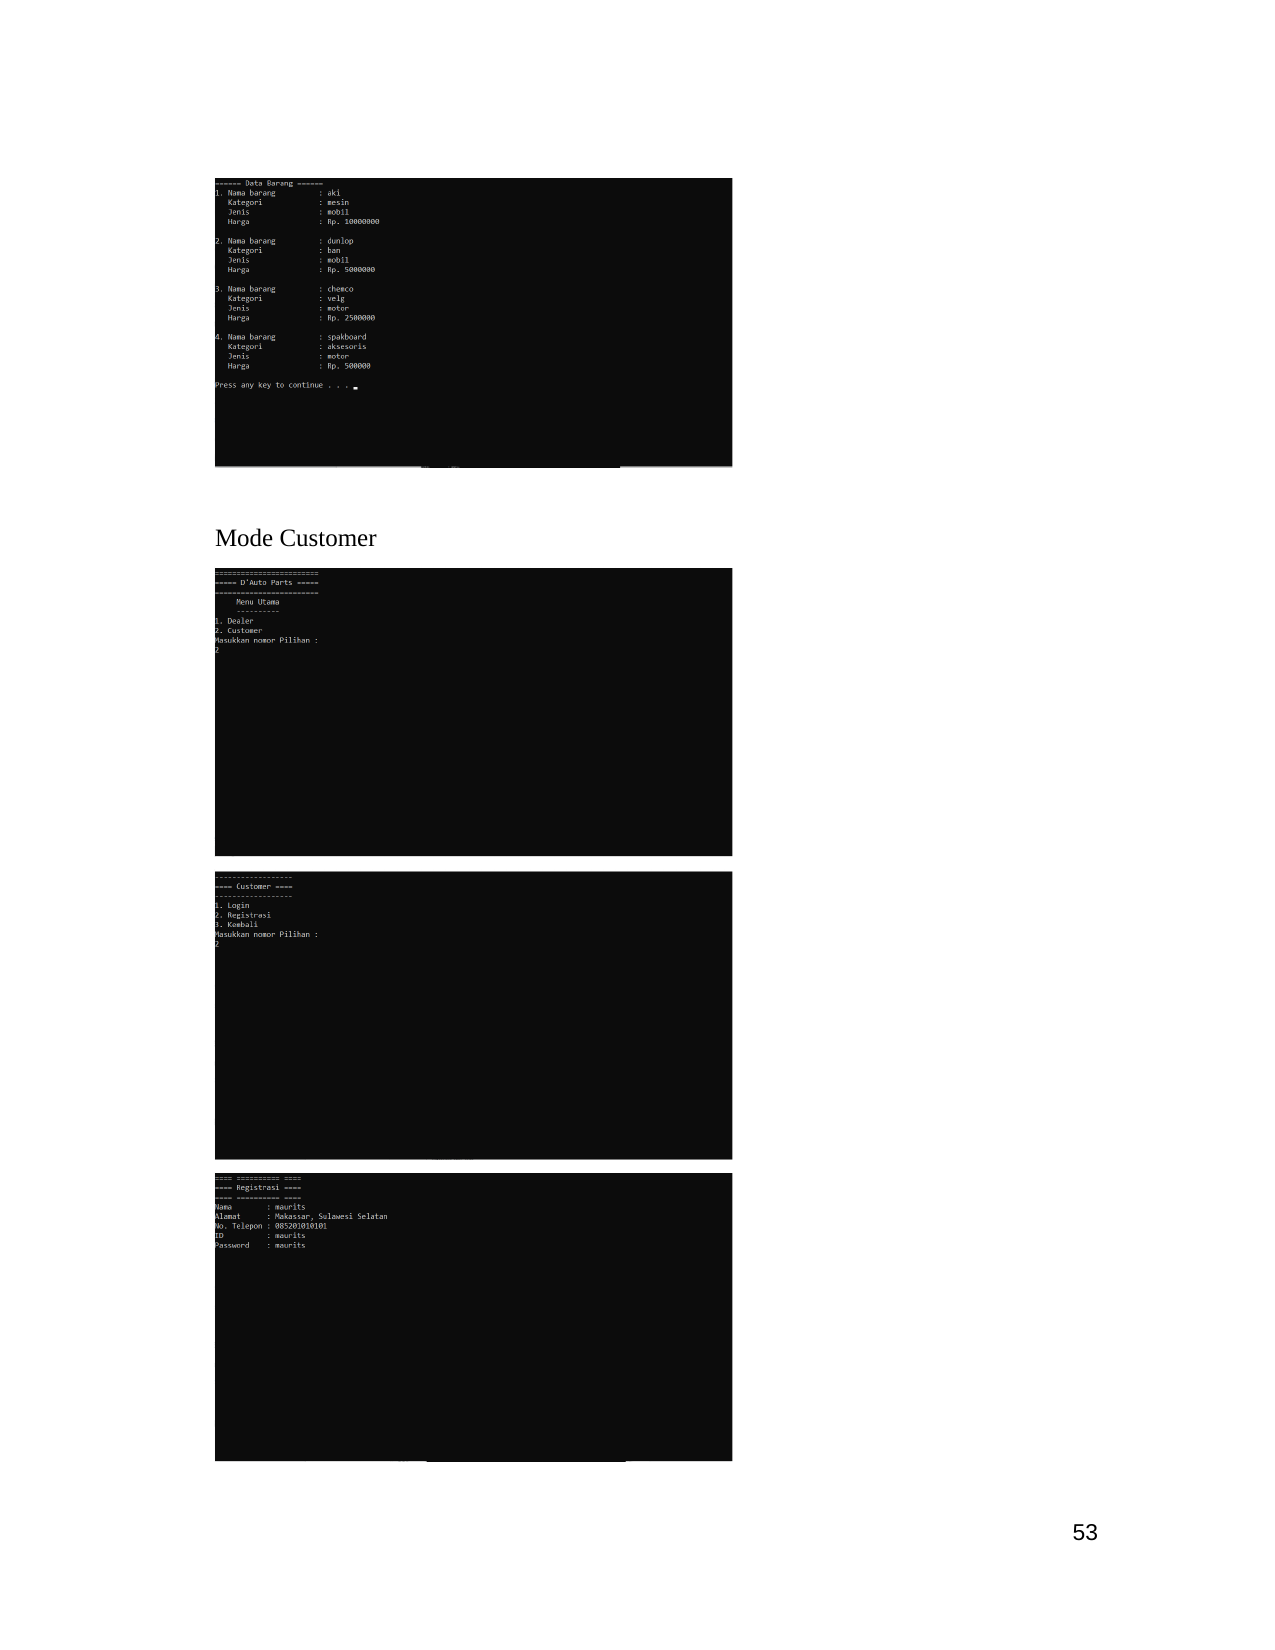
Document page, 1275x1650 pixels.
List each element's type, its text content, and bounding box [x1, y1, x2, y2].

picture [214, 1172, 733, 1462]
text Mode Customer [215, 523, 1098, 552]
picture [214, 566, 733, 857]
picture [214, 869, 733, 1160]
picture [214, 177, 733, 468]
